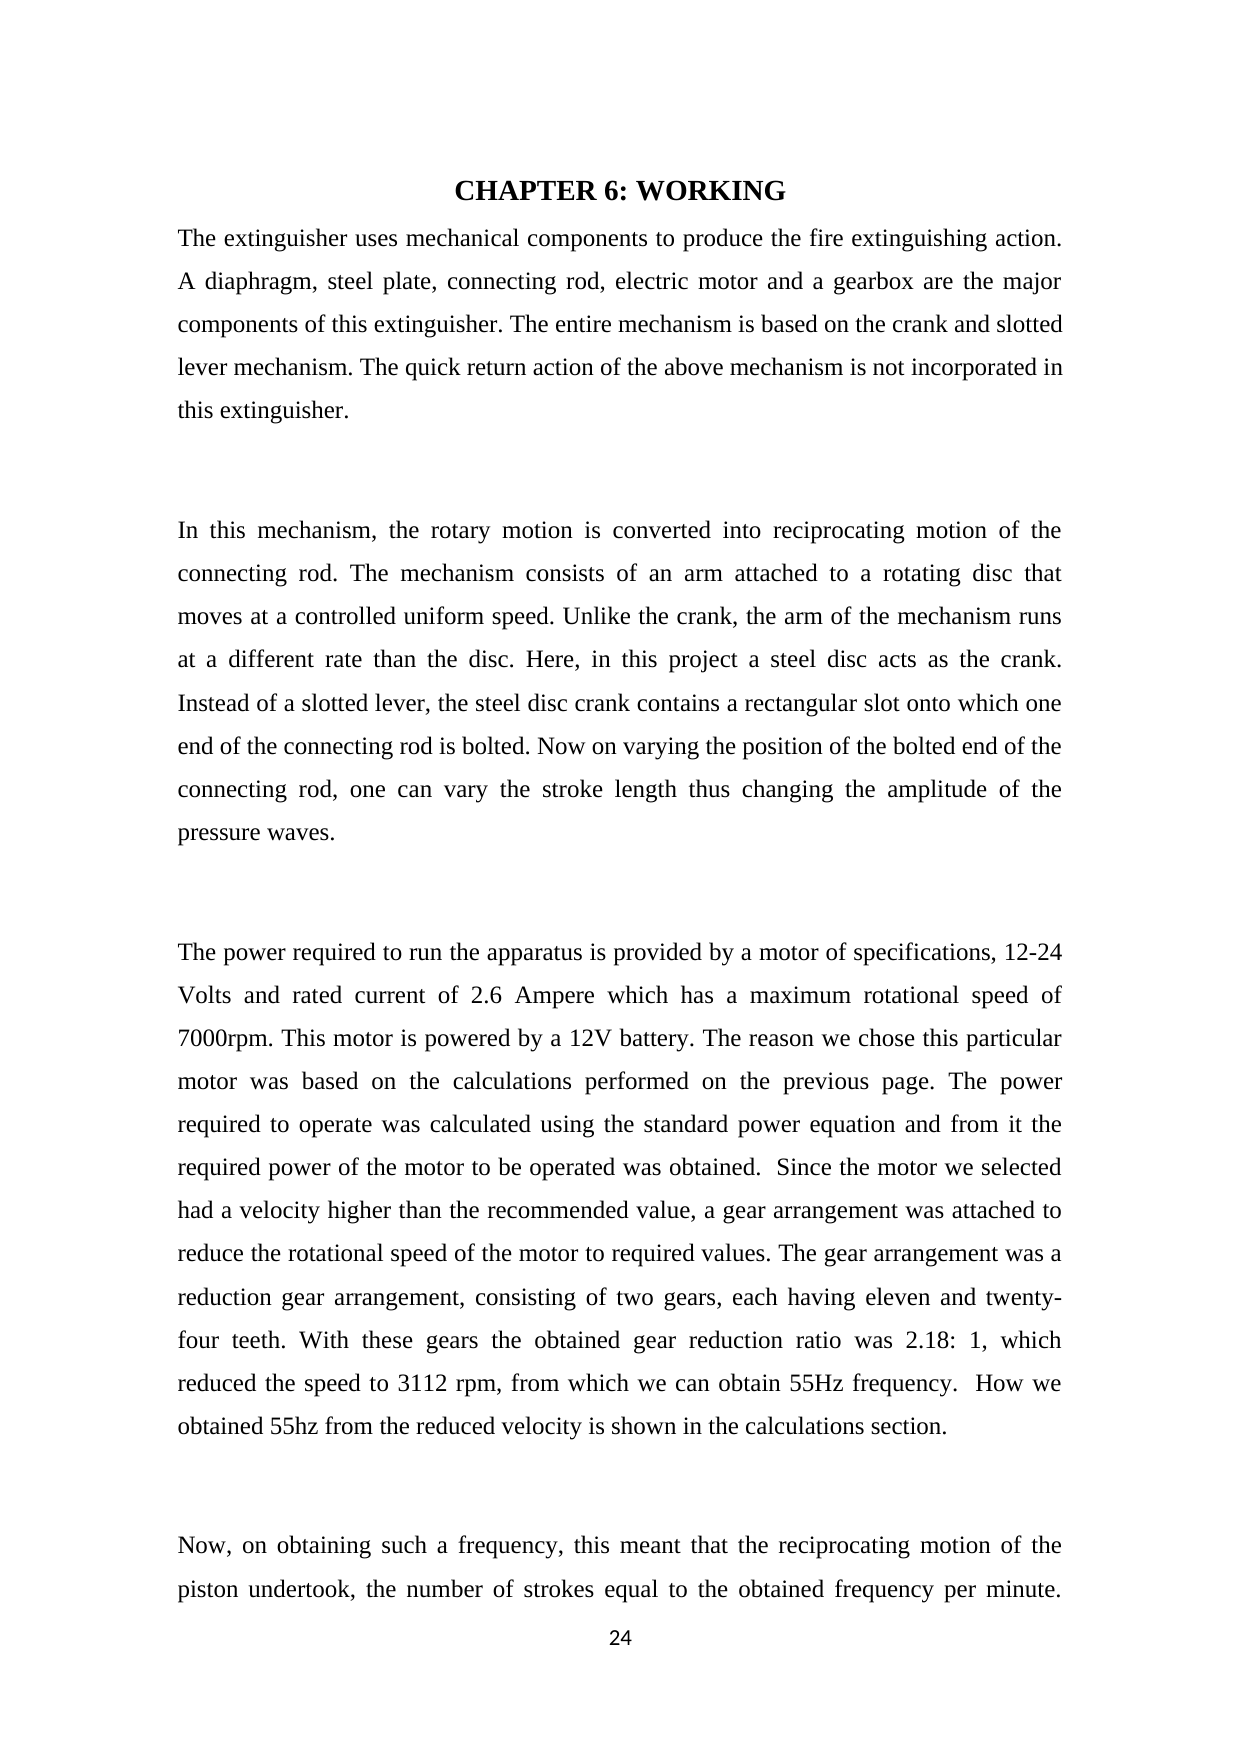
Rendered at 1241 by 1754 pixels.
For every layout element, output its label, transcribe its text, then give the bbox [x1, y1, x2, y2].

text The power required to run the apparatus is provided by a motor of specifications, 12-24 Volts and rated current of 2.6 Ampere which has a maximum rotational speed of 7000rpm. This motor is powered by a 12V battery. The reason we chose this particular motor was based on the calculations performed on the previous page. The power required to operate was calculated using the standard power equation and from it the required power of the motor to be operated was obtained. Since the motor we selected had a velocity higher than the recommended value, a gear arrangement was attached to reduce the rotational speed of the motor to required values. The gear arrangement was a reduction gear arrangement, consisting of two gears, each having eleven and twenty-four teeth. With these gears the obtained gear reduction ratio was 2.18: 1, which reduced the speed to 3112 rpm, from which we can obtain 55Hz frequency. How we obtained 55hz from the reduced velocity is shown in the calculations section. [177, 937, 1063, 1440]
subtitle WORKING [177, 173, 1063, 206]
text The extinguisher uses mechanical components to produce the fire extinguishing action. A diaphragm, steel plate, connecting rod, electric motor and a gearbox are the major components of this extinguisher. The entire mechanism is based on the crank and slotted lever mechanism. The quick return action of the above mechanism is not incorporated in this extinguisher. [177, 223, 1063, 424]
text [177, 1531, 1063, 1602]
text In this mechanism, the rotary motion is converted into reciprocating motion of the connecting rod. The mechanism consists of an arm attached to a rotating disc that moves at a controlled uniform speed. Unlike the crank, the arm of the mechanism runs at a different rate than the disc. Here, in this project a steel disc acts as the crank. Instead of a slotted lever, the steel disc crank contains a rectangular slot onto which one end of the connecting rod is bolted. Now on varying the position of the bolted end of the connecting rod, one can vary the stroke length thus changing the amplitude of the pressure waves. [177, 515, 1063, 846]
